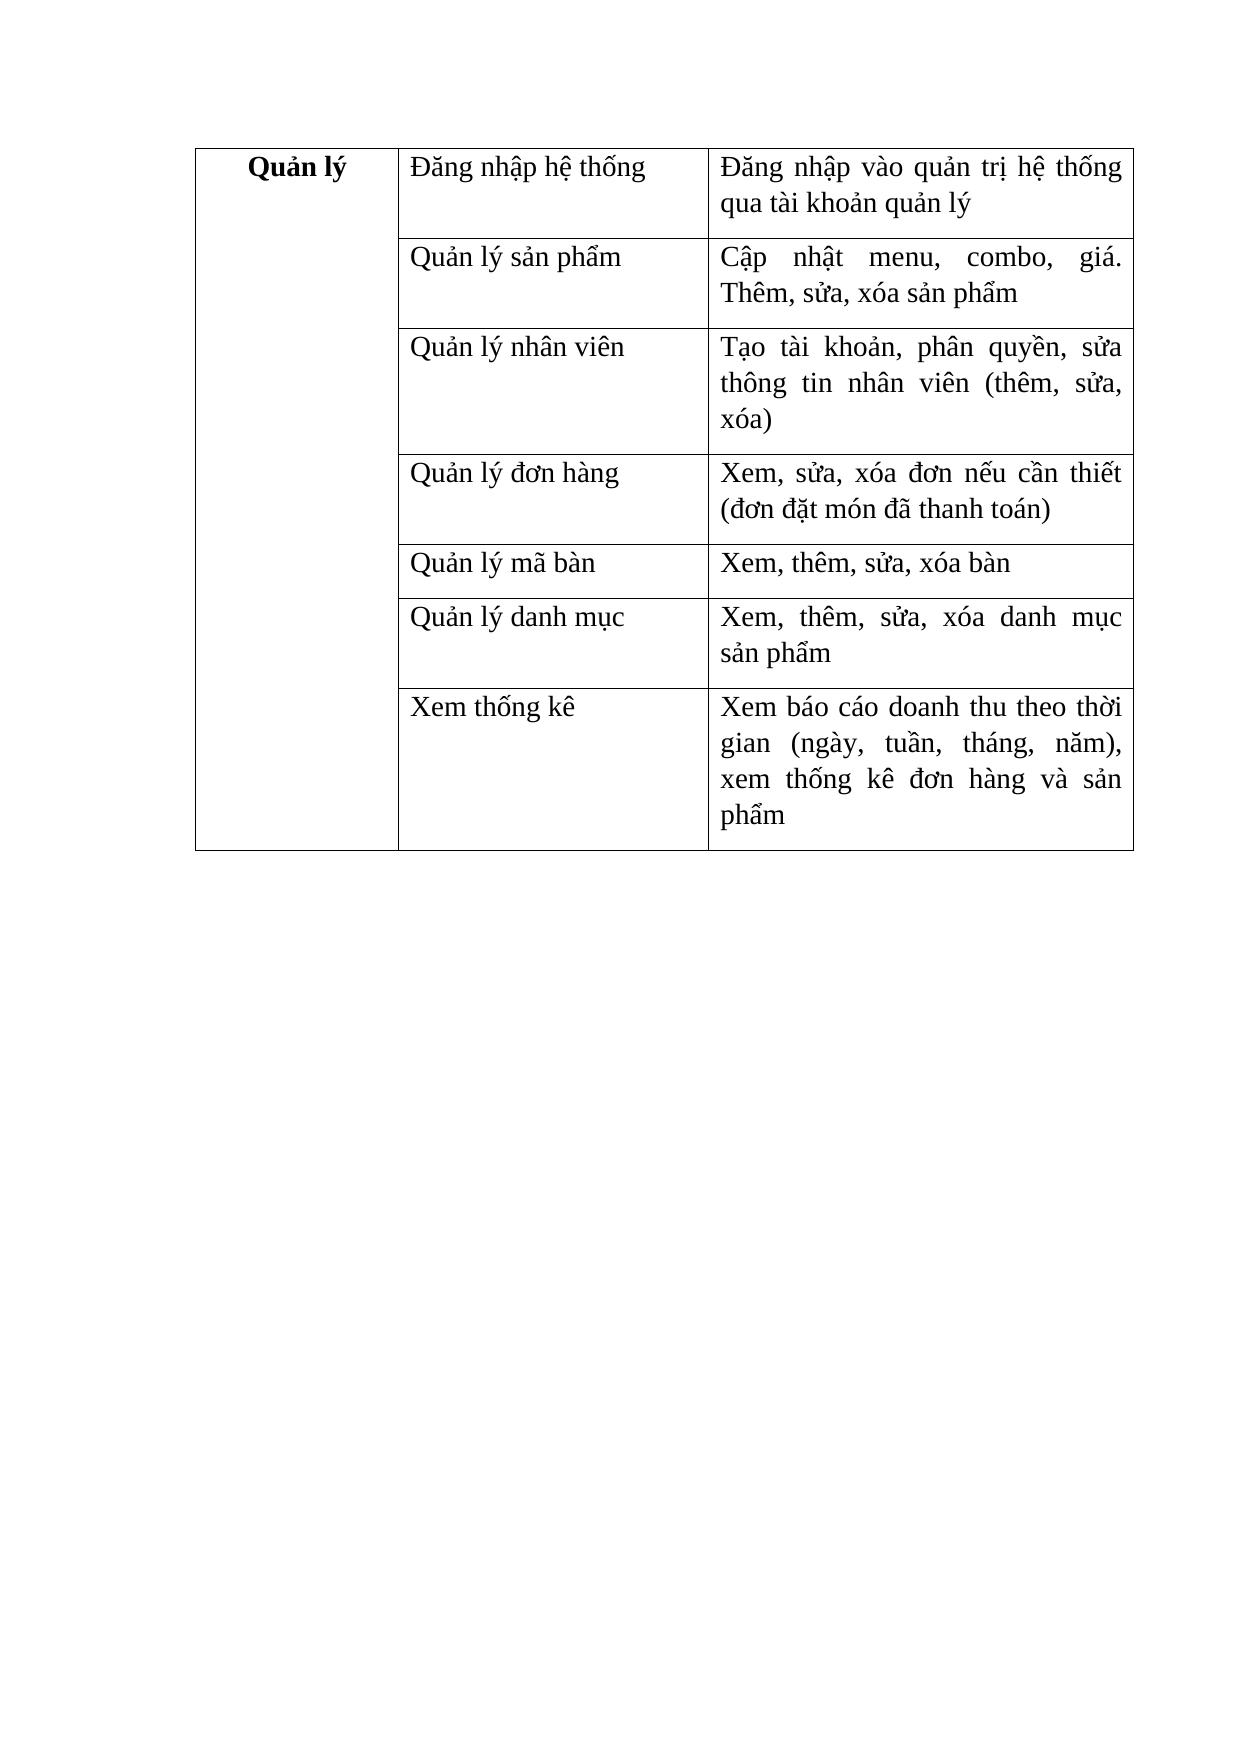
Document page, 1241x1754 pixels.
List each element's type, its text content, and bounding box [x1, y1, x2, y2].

table_cell Quản lý danh mục [399, 599, 708, 688]
table_cell Đăng nhập vào quản trị hệ thống qua tài khoản quản lý [709, 149, 1133, 238]
table_cell Quản lý sản phẩm [399, 239, 708, 328]
table_cell Quản lý đơn hàng [399, 455, 708, 544]
table_cell Xem thống kê [399, 689, 708, 850]
table_cell Quản lý [196, 149, 398, 850]
table_cell Xem, thêm, sửa, xóa danh mục sản phẩm [709, 599, 1133, 688]
table_cell Quản lý mã bàn [399, 545, 708, 598]
table_cell Xem báo cáo doanh thu theo thời gian (ngày, tuần, tháng, năm), xem thống kê đơn hàng và sản phẩm [709, 689, 1133, 850]
table_cell Đăng nhập hệ thống [399, 149, 708, 238]
table_cell Xem, thêm, sửa, xóa bàn [709, 545, 1133, 598]
table_cell Tạo tài khoản, phân quyền, sửa thông tin nhân viên (thêm, sửa, xóa) [709, 329, 1133, 454]
table_cell Cập nhật menu, combo, giá. Thêm, sửa, xóa sản phẩm [709, 239, 1133, 328]
table_cell Xem, sửa, xóa đơn nếu cần thiết (đơn đặt món đã thanh toán) [709, 455, 1133, 544]
table_cell Quản lý nhân viên [399, 329, 708, 454]
